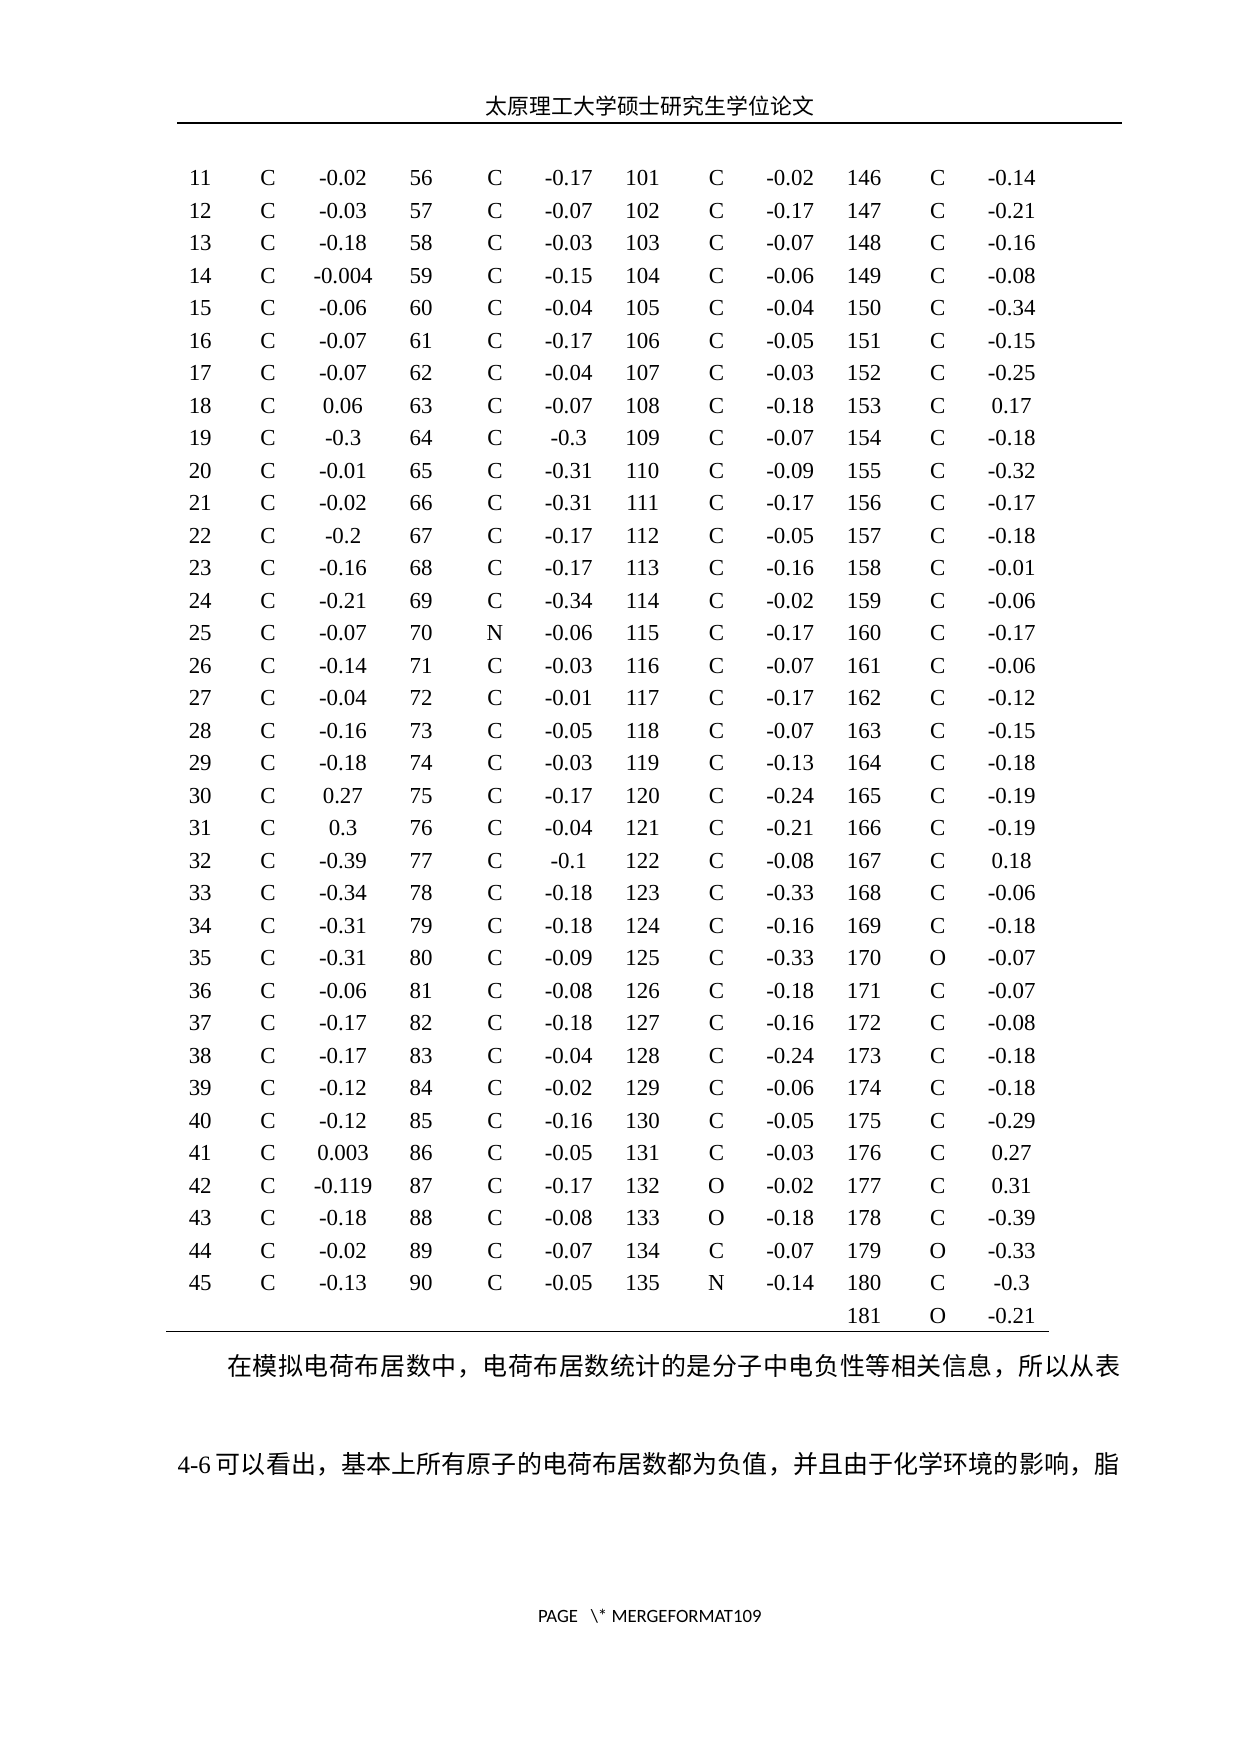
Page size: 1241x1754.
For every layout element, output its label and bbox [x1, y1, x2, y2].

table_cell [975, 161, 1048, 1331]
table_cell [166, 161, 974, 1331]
text [177, 1332, 1122, 1495]
